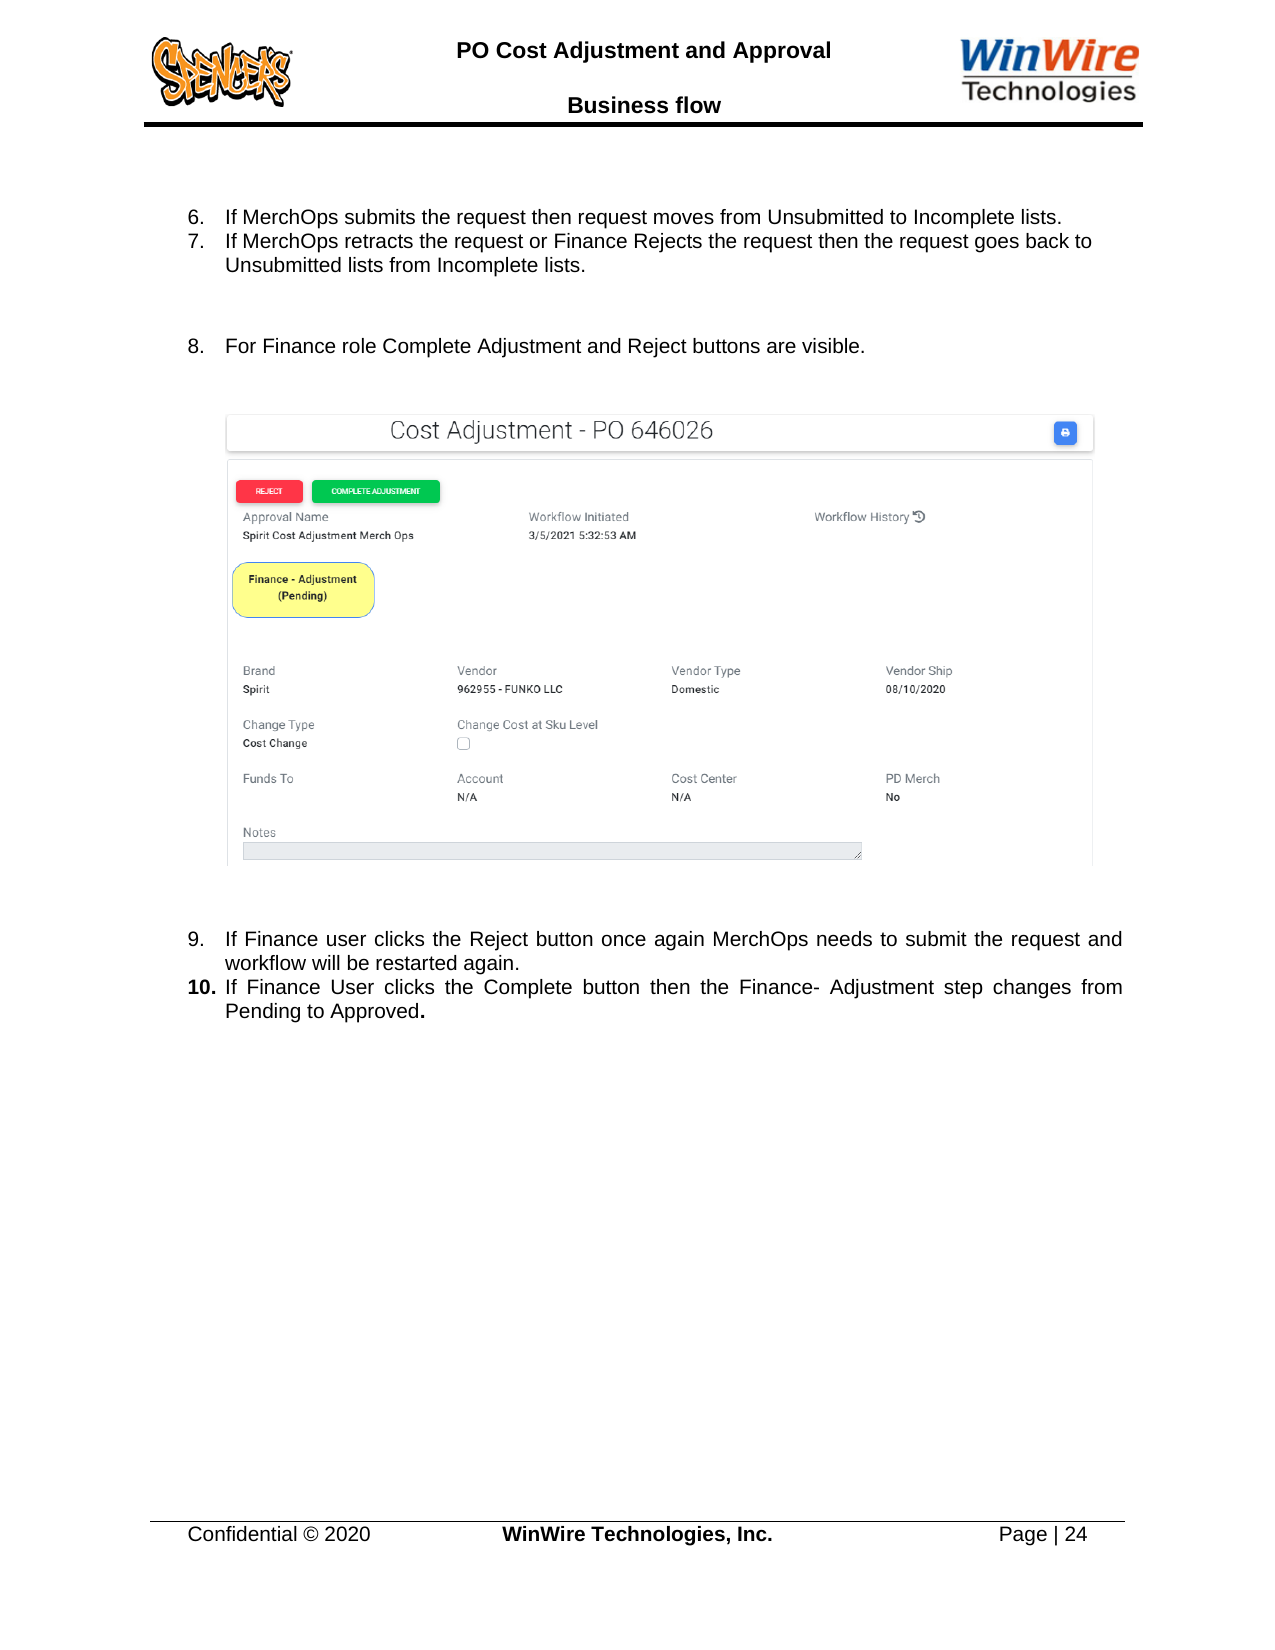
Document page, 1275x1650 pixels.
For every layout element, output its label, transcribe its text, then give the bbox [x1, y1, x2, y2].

subtitle If Finance User clicks the Complete button then the Finance- Adjustment step changes from Pending to Approved. [187, 974, 1125, 1022]
picture [151, 37, 293, 107]
subtitle If Finance user clicks the Reject button once again MerchOps needs to submit the request and workflow will be restarted again. [187, 927, 1125, 974]
list If MerchOps retracts the request or Finance Rejects the request then the request goes back to Unsubmitted lists from Incomplete lists. [187, 229, 1125, 277]
list If MerchOps submits the request then request moves from Unsubmitted to Incomplete lists. [187, 205, 1125, 229]
picture [225, 414, 1096, 866]
subtitle For Finance role Complete Adjustment and Reject buttons are visible. [187, 333, 1125, 357]
picture [959, 37, 1140, 103]
